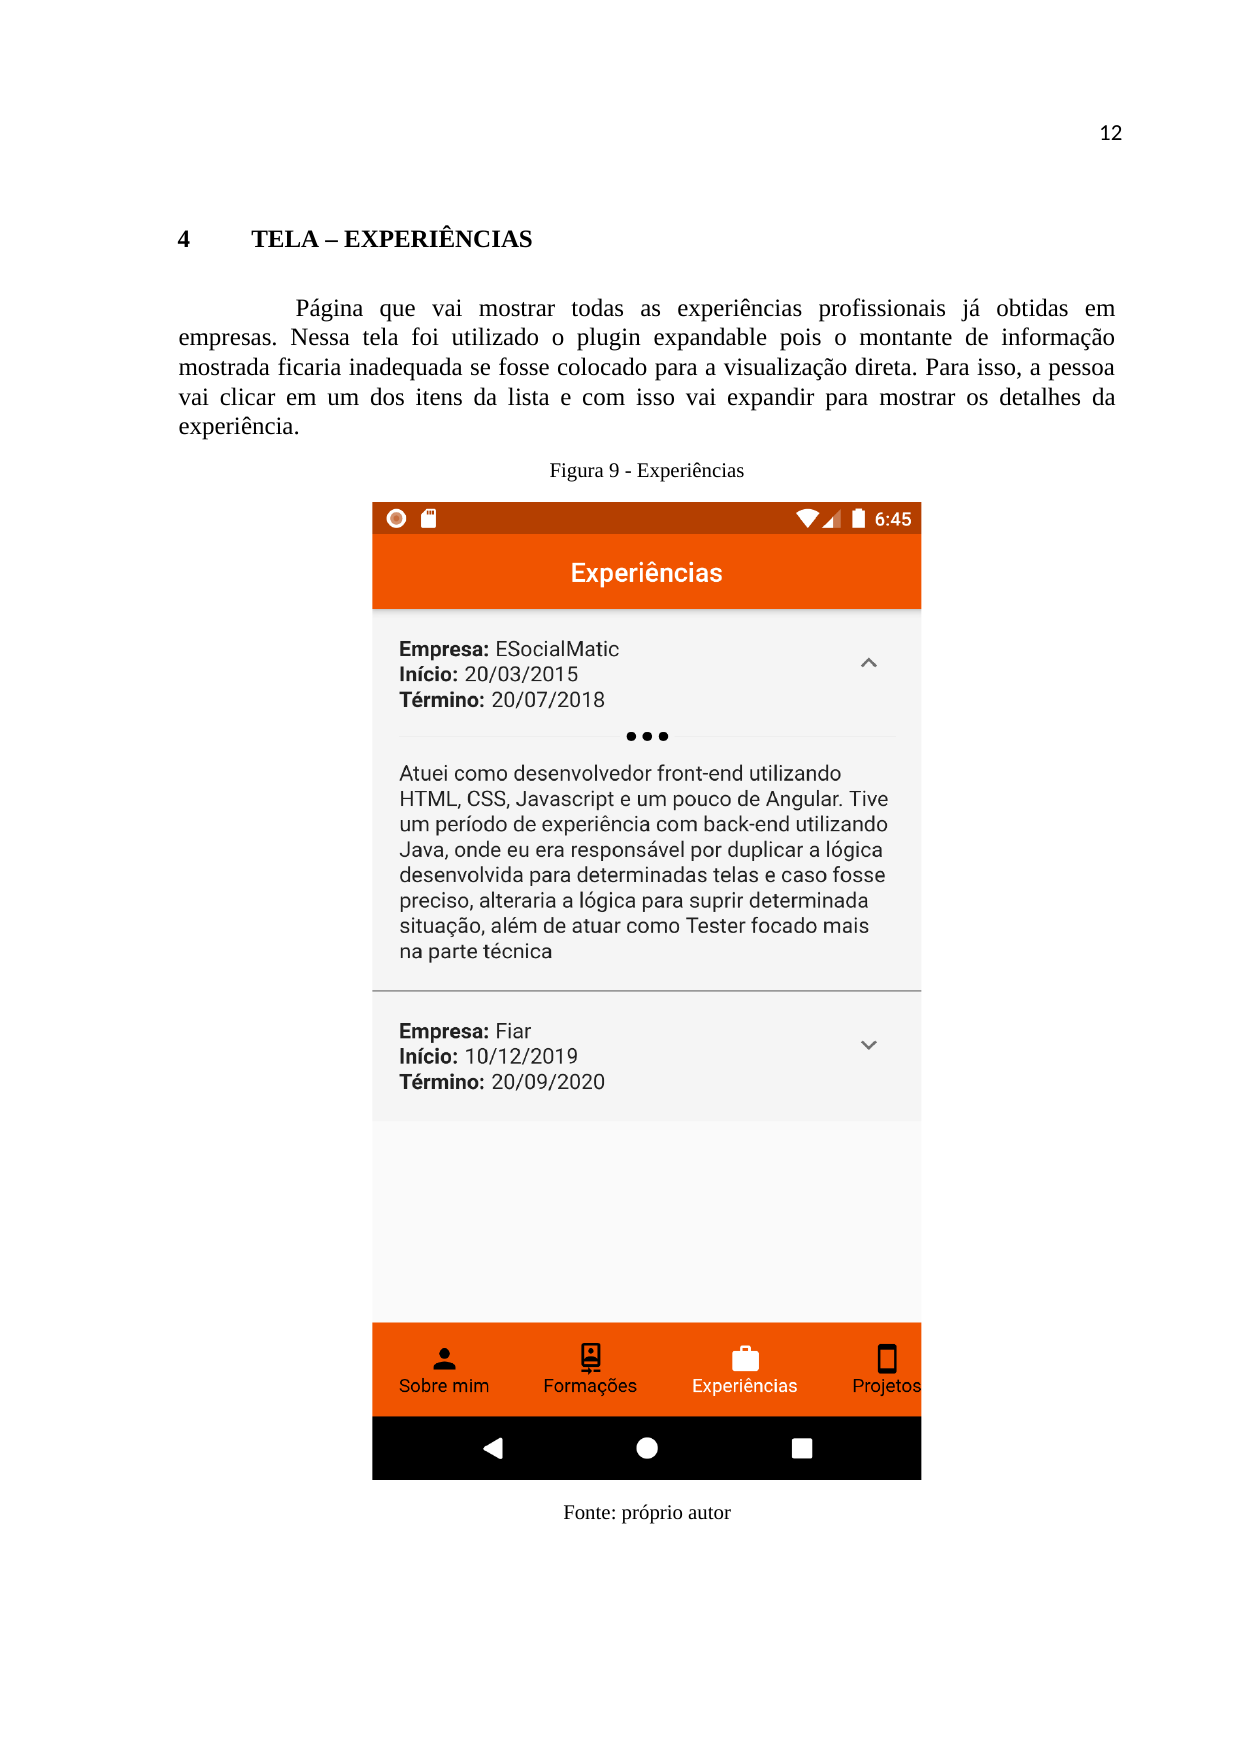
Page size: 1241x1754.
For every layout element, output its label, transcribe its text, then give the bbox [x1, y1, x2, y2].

text Página que vai mostrar todas as experiências profissionais já obtidas em empresas. Nessa tela foi utilizado o plugin expandable pois o montante de informação mostrada ficaria inadequada se fosse colocado para a visualização direta. Para isso, a pessoa vai clicar em um dos itens da lista e com isso vai expandir para mostrar os detalhes da experiência. [178, 293, 1117, 440]
text Figura 9 - Experiências [177, 458, 1117, 482]
subtitle TELA – EXPERIÊNCIAS [177, 224, 1122, 253]
picture [372, 502, 922, 1480]
text Fonte: próprio autor [177, 1500, 1117, 1524]
